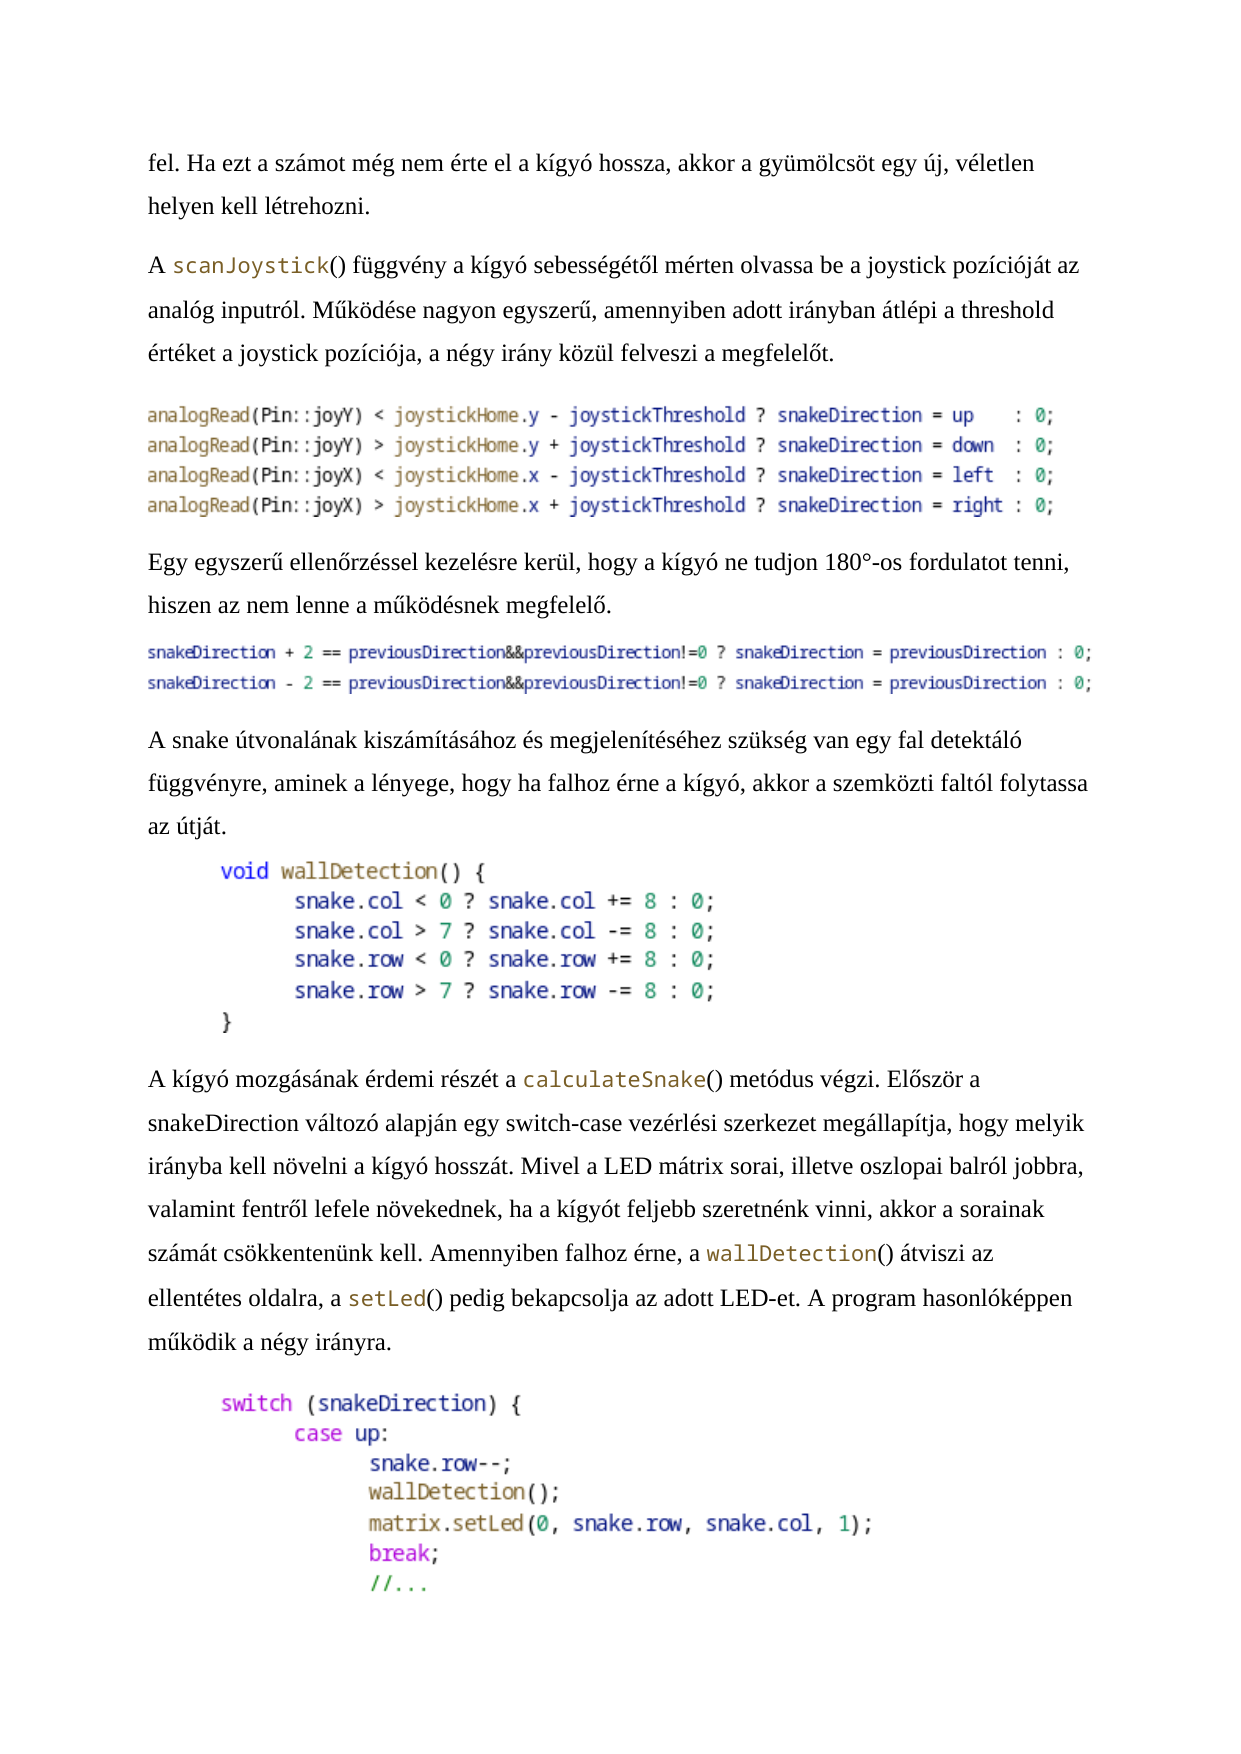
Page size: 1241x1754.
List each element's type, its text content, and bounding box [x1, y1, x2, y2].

text Egy egyszerű ellenőrzéssel kezelésre kerül, hogy a kígyó ne tudjon 180°-os fordulatot tenni, hiszen az nem lenne a működésnek megfelelő. [148, 547, 1093, 634]
text A kígyó mozgásának érdemi részét a calculateSnake() metódus végzi. Először a snakeDirection változó alapján egy switch-case vezérlési szerkezet megállapítja, hogy melyik irányba kell növelni a kígyó hosszát. Mivel a LED mátrix sorai, illetve oszlopai balról jobbra, valamint fentről lefele növekednek, ha a kígyót feljebb szeretnénk vinni, akkor a sorainak számát csökkentenünk kell. Amennyiben falhoz érne, a wallDetection() átviszi az ellentétes oldalra, a setLed() pedig bekapcsolja az adott LED-et. A program hasonlóképpen működik a négy irányra. [148, 1064, 1093, 1356]
text A snake útvonalának kiszámításához és megjelenítéséhez szükség van egy fal detektáló függvényre, aminek a lényege, hogy ha falhoz érne a kígyó, akkor a szemközti faltól folytassa az útját. [148, 725, 1093, 854]
text A scanJoystick() függvény a kígyó sebességétől mérten olvassa be a joystick pozícióját az analóg inputról. Működése nagyon egyszerű, amennyiben adott irányban átlépi a threshold értéket a joystick pozíciója, a négy irány közül felveszi a megfelelőt. [148, 251, 1093, 367]
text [148, 148, 1093, 219]
